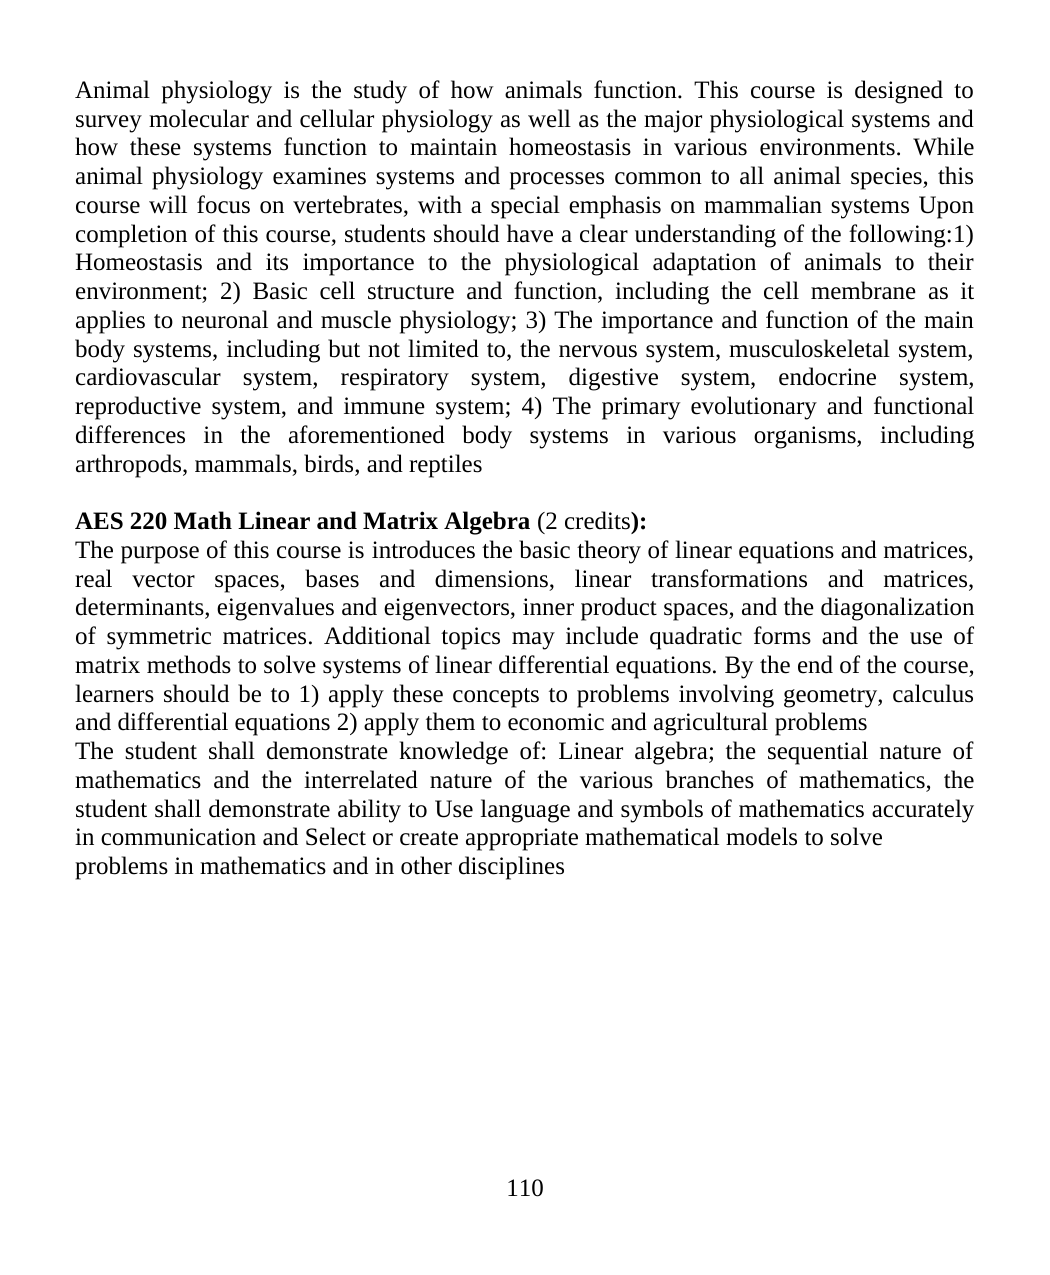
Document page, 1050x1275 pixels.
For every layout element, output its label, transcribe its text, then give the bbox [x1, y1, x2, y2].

text problems in mathematics and in other disciplines [75, 851, 975, 880]
text AES 220 Math Linear and Matrix Algebra (2 credits): [75, 506, 975, 535]
text Animal physiology is the study of how animals function. This course is designed to survey molecular and cellular physiology as well as the major physiological systems and how these systems function to maintain homeostasis in various environments. While animal physiology examines systems and processes common to all animal species, this course will focus on vertebrates, with a special emphasis on mammalian systems Upon completion of this course, students should have a clear understanding of the following:1) Homeostasis and its importance to the physiological adaptation of animals to their environment; 2) Basic cell structure and function, including the cell membrane as it applies to neuronal and muscle physiology; 3) The importance and function of the main body systems, including but not limited to, the nervous system, musculoskeletal system, cardiovascular system, respiratory system, digestive system, endocrine system, reproductive system, and immune system; 4) The primary evolutionary and functional differences in the aforementioned body systems in various organisms, including arthropods, mammals, birds, and reptiles [75, 75, 975, 477]
text The student shall demonstrate knowledge of: Linear algebra; the sequential nature of mathematics and the interrelated nature of the various branches of mathematics, the student shall demonstrate ability to Use language and symbols of mathematics accurately in communication and Select or create appropriate mathematical models to solve [75, 736, 975, 851]
text The purpose of this course is introduces the basic theory of linear equations and matrices, real vector spaces, bases and dimensions, linear transformations and matrices, determinants, eigenvalues and eigenvectors, inner product spaces, and the diagonalization of symmetric matrices. Additional topics may include quadratic forms and the use of matrix methods to solve systems of linear differential equations. By the end of the course, learners should be to 1) apply these concepts to problems involving geometry, calculus and differential equations 2) apply them to economic and agricultural problems [75, 535, 975, 736]
